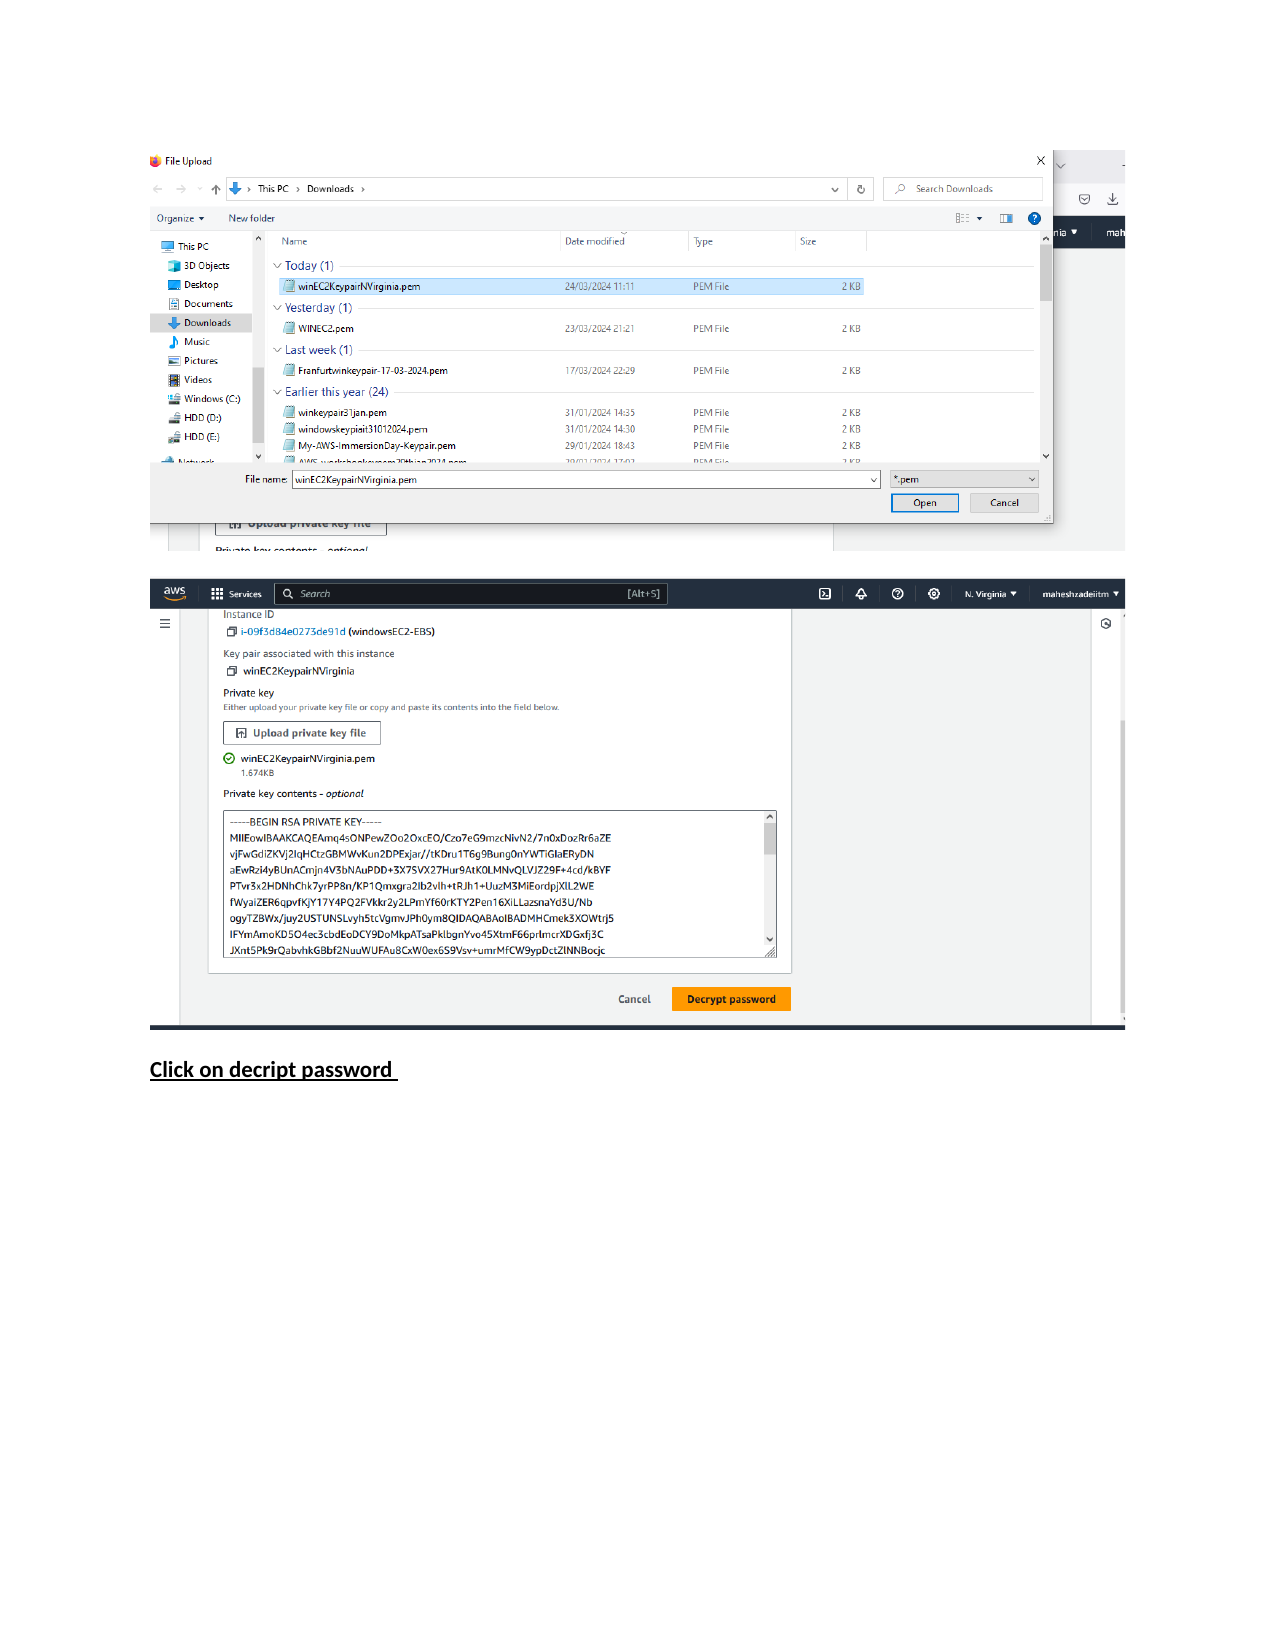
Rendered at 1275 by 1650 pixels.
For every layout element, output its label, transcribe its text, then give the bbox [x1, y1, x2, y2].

text Click on decript password [150, 1055, 1125, 1083]
picture [150, 576, 1125, 1030]
picture [150, 150, 1125, 551]
